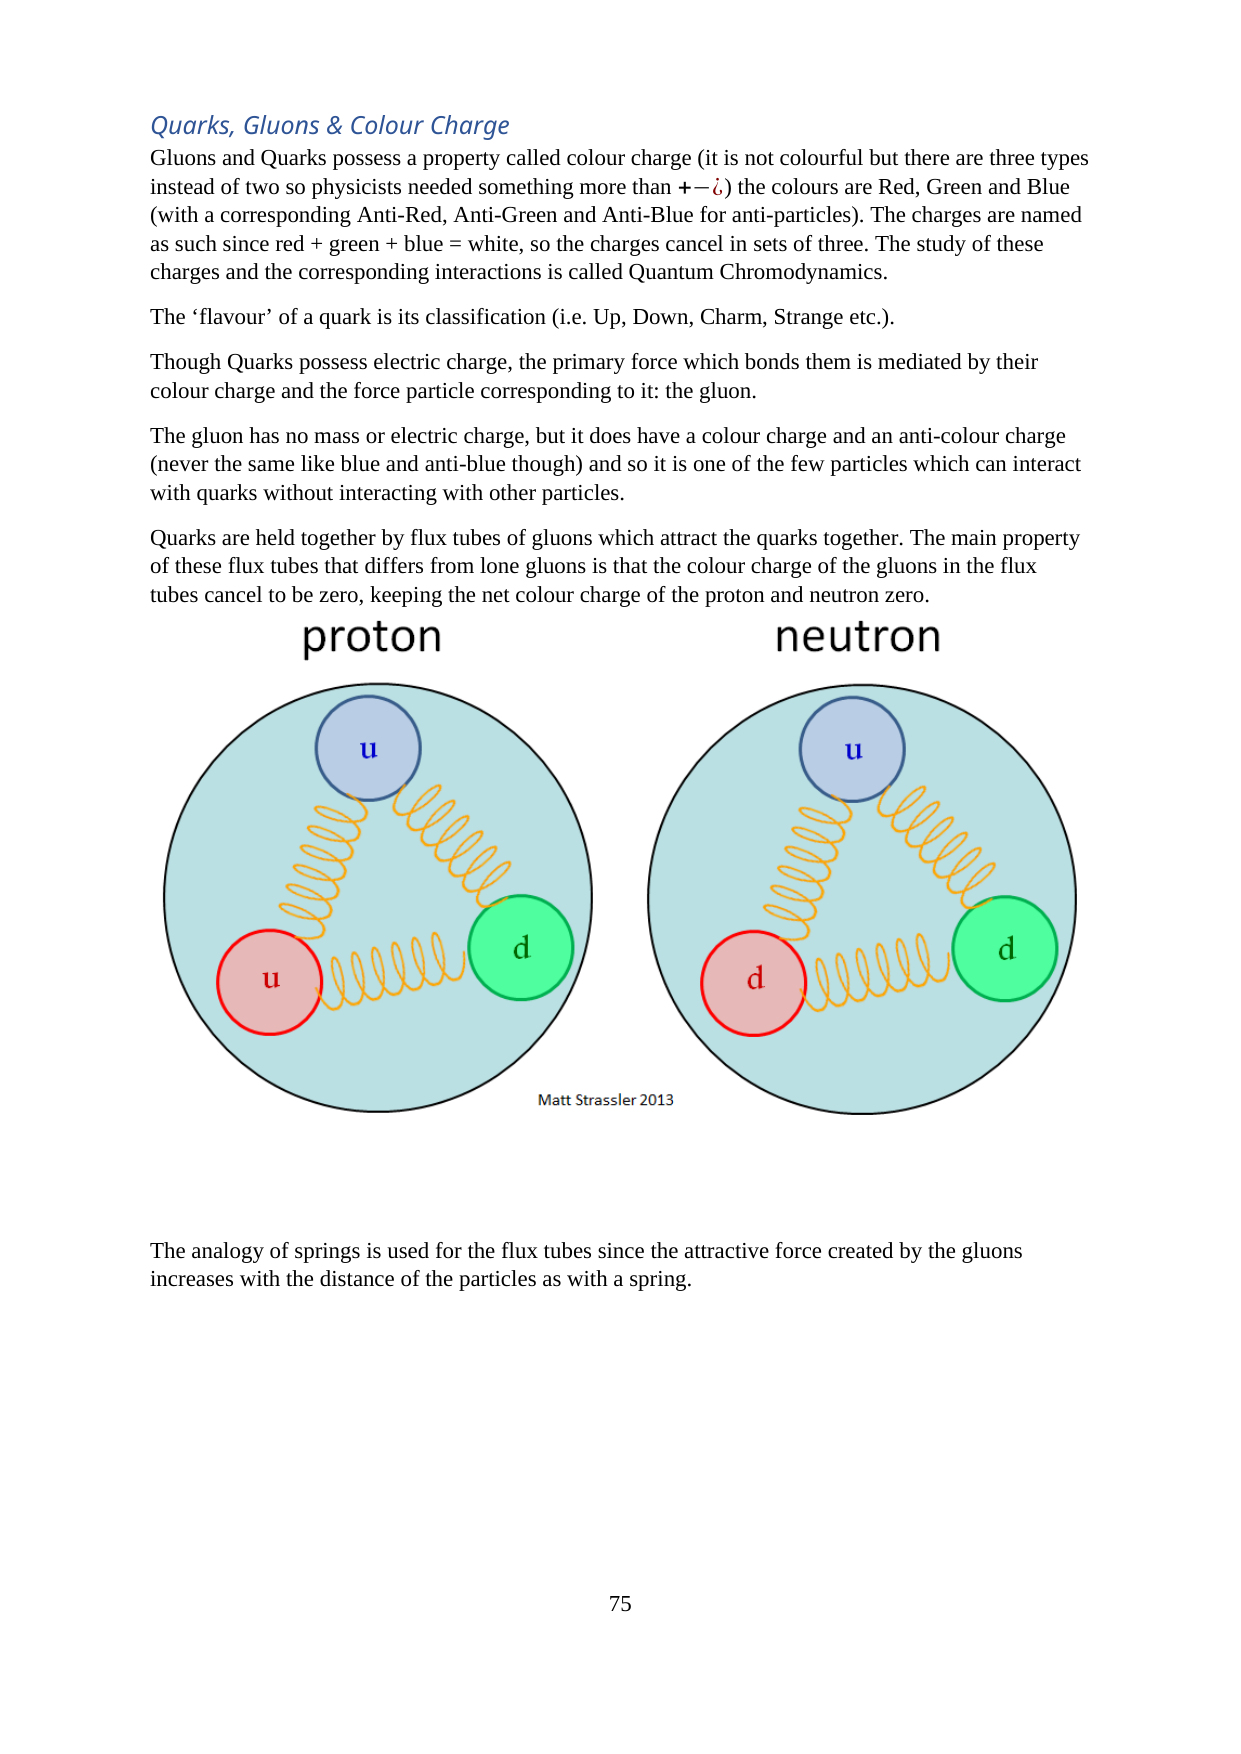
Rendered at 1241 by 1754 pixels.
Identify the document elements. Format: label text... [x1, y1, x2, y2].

text Quarks are held together by flux tubes of gluons which attract the quarks together. The main property of these flux tubes that differs from lone gluons is that the colour charge of the gluons in the flux tubes cancel to be zero, keeping the net colour charge of the proton and neutron zero. [150, 524, 1090, 609]
text The ‘flavour’ of a quark is its classification (i.e. Up, Down, Charm, Strange etc.). [150, 303, 1090, 329]
text The gluon has no mass or electric charge, but it does have a colour charge and an anti-colour charge (never the same like blue and anti-blue though) and so it is one of the few particles which can interact with quarks without interacting with other particles. [150, 422, 1090, 505]
text Though Quarks possess electric charge, the primary force which bonds them is mediated by their colour charge and the force particle corresponding to it: the gluon. [150, 348, 1090, 403]
subtitle Quarks, Gluons & Colour Charge [150, 108, 1090, 142]
text Gluons and Quarks possess a property called colour charge (it is not colourful but there are three types instead of two so physicists needed something more than ) the colours are Red, Green and Blue (with a corresponding Anti-Red, Anti-Green and Anti-Blue for anti-particles). The charges are named as such since red + green + blue = white, so the charges cancel in sets of three. The study of these charges and the corresponding interactions is called Quantum Chromodynamics. [150, 144, 1090, 284]
text The analogy of springs is used for the flux tubes since the attractive force created by the gluons increases with the distance of the particles as with a spring. [150, 1237, 1090, 1292]
picture [150, 609, 1091, 1128]
